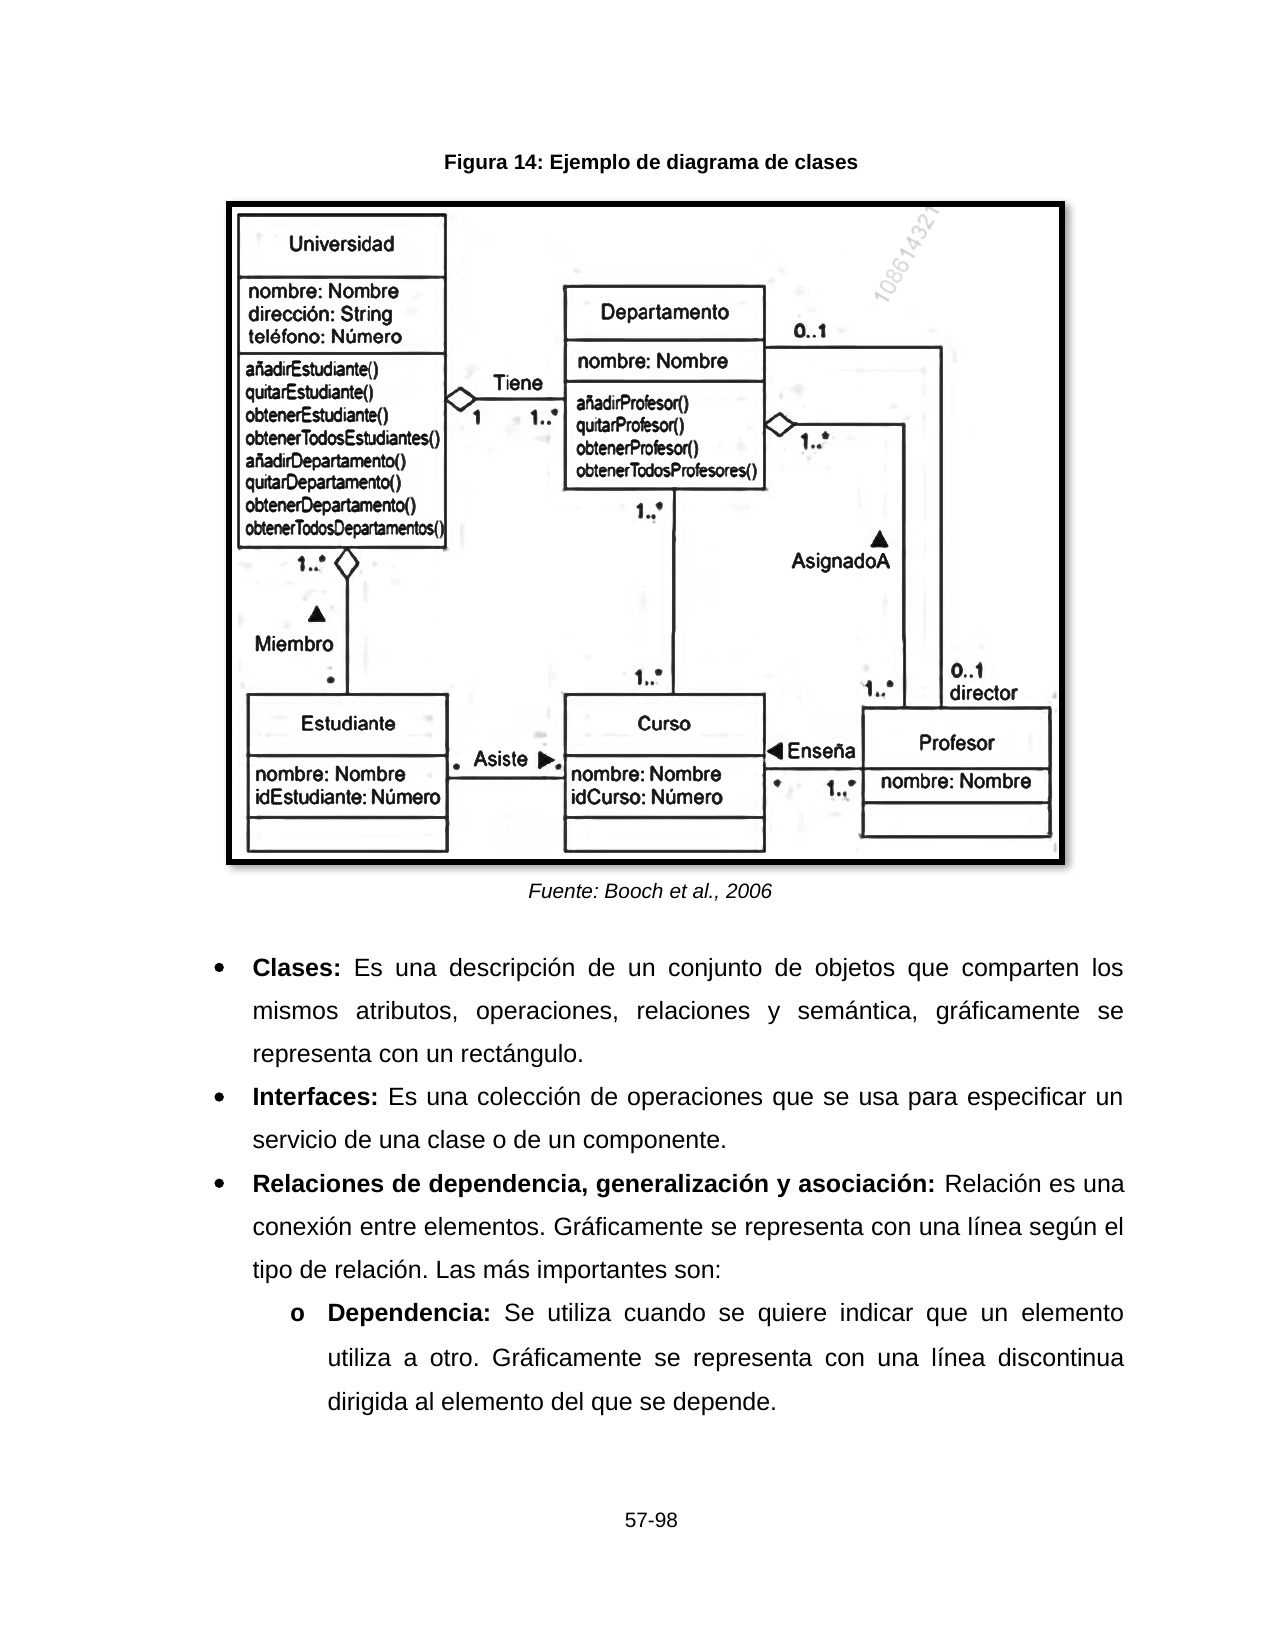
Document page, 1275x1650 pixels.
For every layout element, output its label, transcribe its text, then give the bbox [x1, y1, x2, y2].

list Dependencia: Se utiliza cuando se quiere indicar que un elemento utiliza a otro. Gráficamente se representa con una línea discontinua dirigida al elemento del que se depende. [290, 1298, 1125, 1415]
picture [232, 207, 1059, 859]
text Figura 14: Ejemplo de diagrama de clases [177, 150, 1125, 174]
list Interfaces: Es una colección de operaciones que se usa para especificar un servicio de una clase o de un componente. [215, 1082, 1125, 1154]
list Relaciones de dependencia, generalización y asociación: Relación es una conexión entre elementos. Gráficamente se representa con una línea según el tipo de relación. Las más importantes son: [215, 1169, 1125, 1284]
text Fuente: Booch et al., 2006 [177, 879, 1125, 903]
list Clases: Es una descripción de un conjunto de objetos que comparten los mismos atributos, operaciones, relaciones y semántica, gráficamente se representa con un rectángulo. [215, 953, 1125, 1068]
